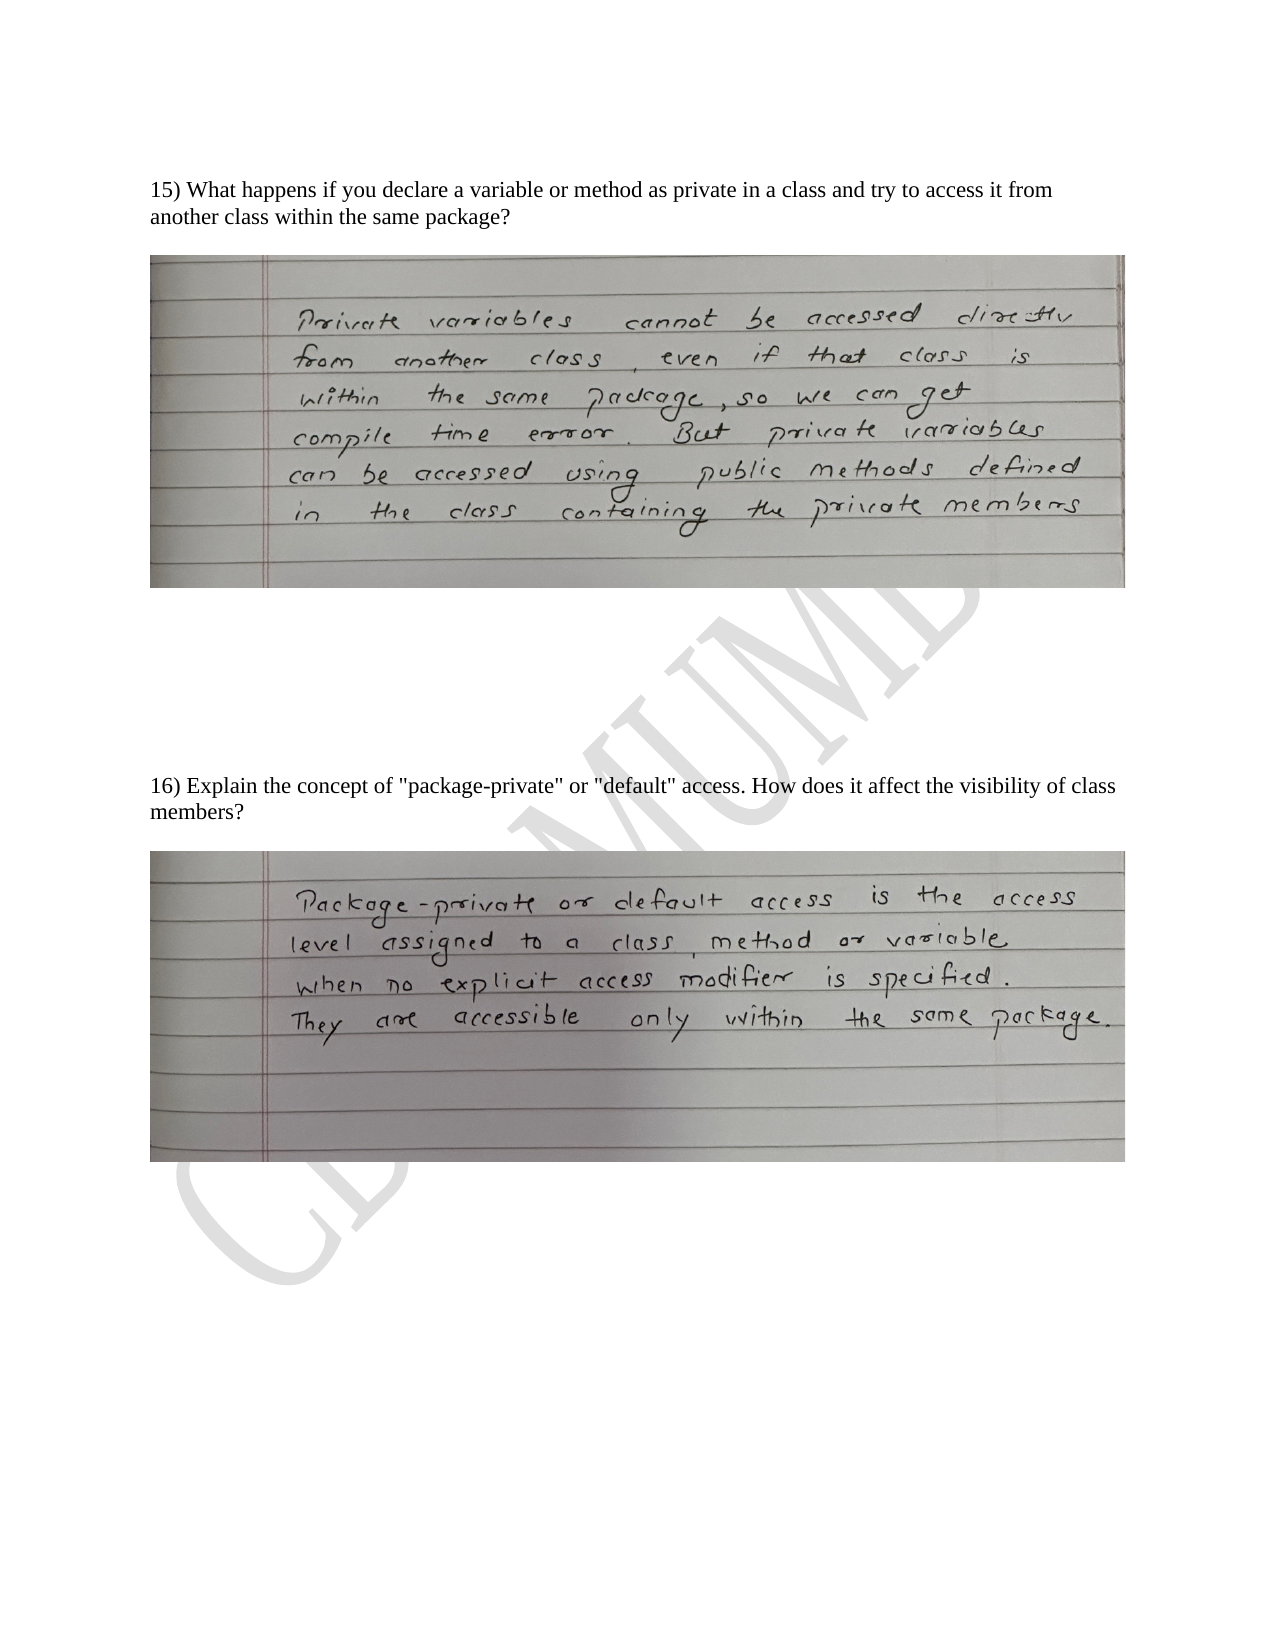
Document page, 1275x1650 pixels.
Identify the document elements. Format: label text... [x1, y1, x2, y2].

picture [150, 851, 1125, 1162]
picture [150, 255, 1125, 588]
text 16) Explain the concept of "package-private" or "default" access. How does it affect the visibility of class members? [150, 772, 1125, 825]
text 15) What happens if you declare a variable or method as private in a class and try to access it from another class within the same package? [150, 176, 1125, 229]
